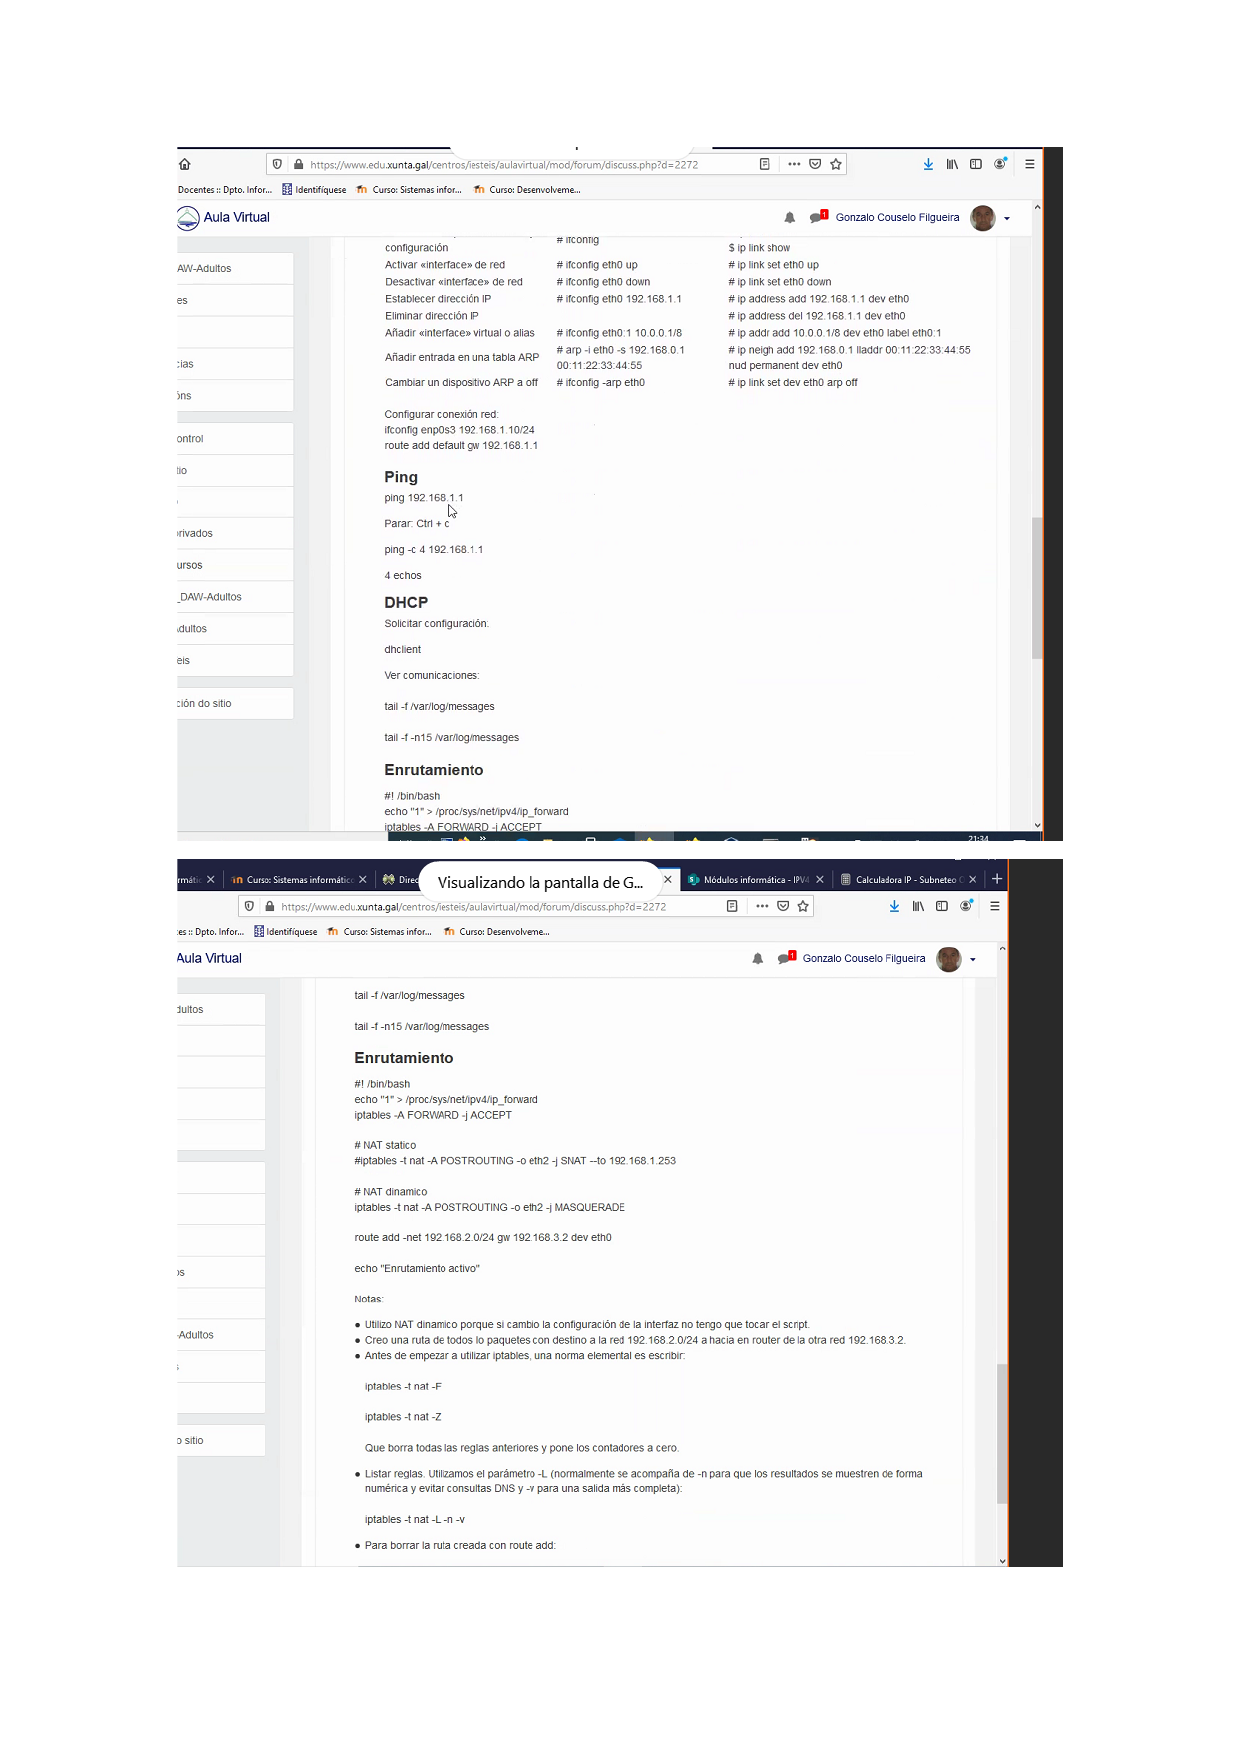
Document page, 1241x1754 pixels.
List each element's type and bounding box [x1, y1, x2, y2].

picture [177, 147, 1063, 841]
picture [177, 859, 1063, 1567]
